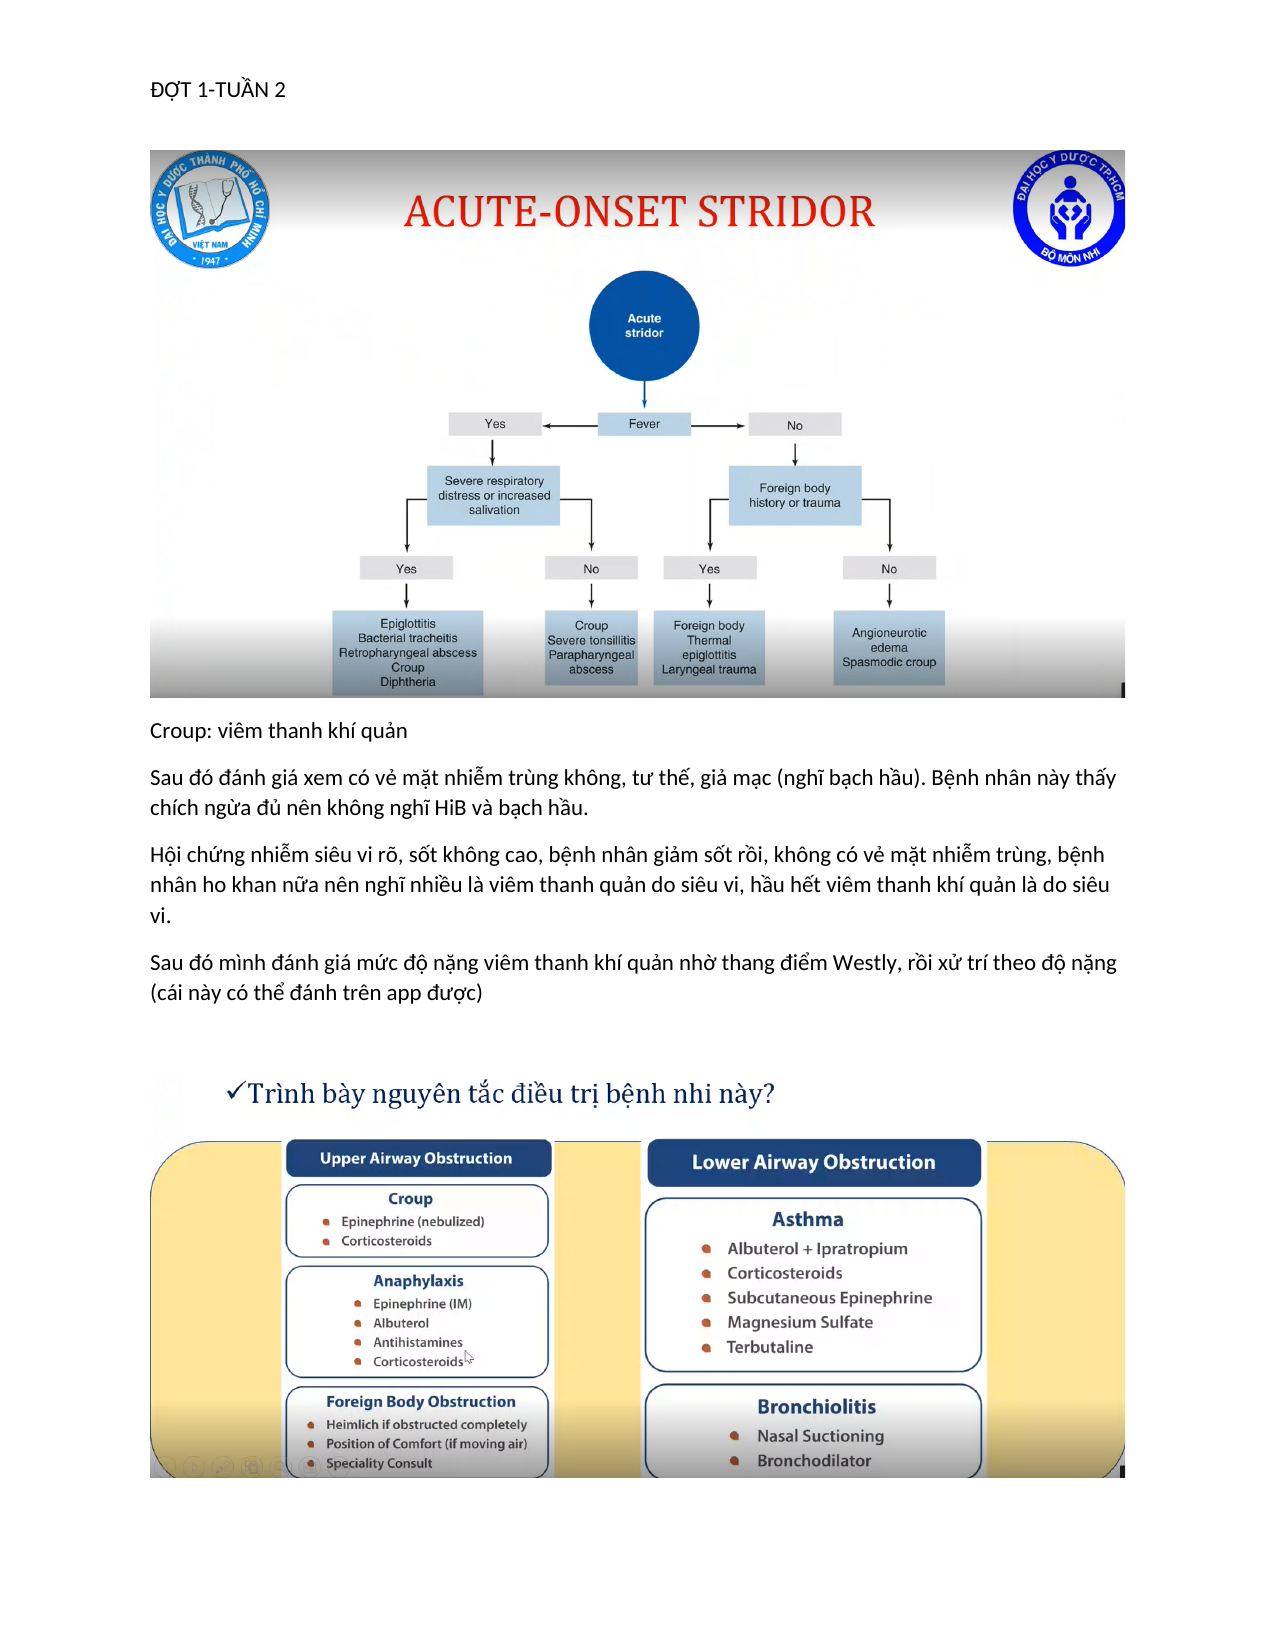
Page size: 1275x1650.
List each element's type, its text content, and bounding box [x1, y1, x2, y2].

picture [150, 150, 1125, 698]
text Sau đó mình đánh giá mức độ nặng viêm thanh khí quản nhờ thang điểm Westly, rồi xử trí theo độ nặng (cái này có thể đánh trên app được) [150, 948, 1125, 1006]
text Sau đó đánh giá xem có vẻ mặt nhiễm trùng không, tư thế, giả mạc (nghĩ bạch hầu). Bệnh nhân này thấy chích ngừa đủ nên không nghĩ HiB và bạch hầu. [150, 763, 1125, 822]
picture [150, 1071, 1125, 1478]
text Croup: viêm thanh khí quản [150, 716, 1125, 744]
text Hội chứng nhiễm siêu vi rõ, sốt không cao, bệnh nhân giảm sốt rồi, không có vẻ mặt nhiễm trùng, bệnh nhân ho khan nữa nên nghĩ nhiều là viêm thanh quản do siêu vi, hầu hết viêm thanh khí quản là do siêu vi. [150, 840, 1125, 929]
